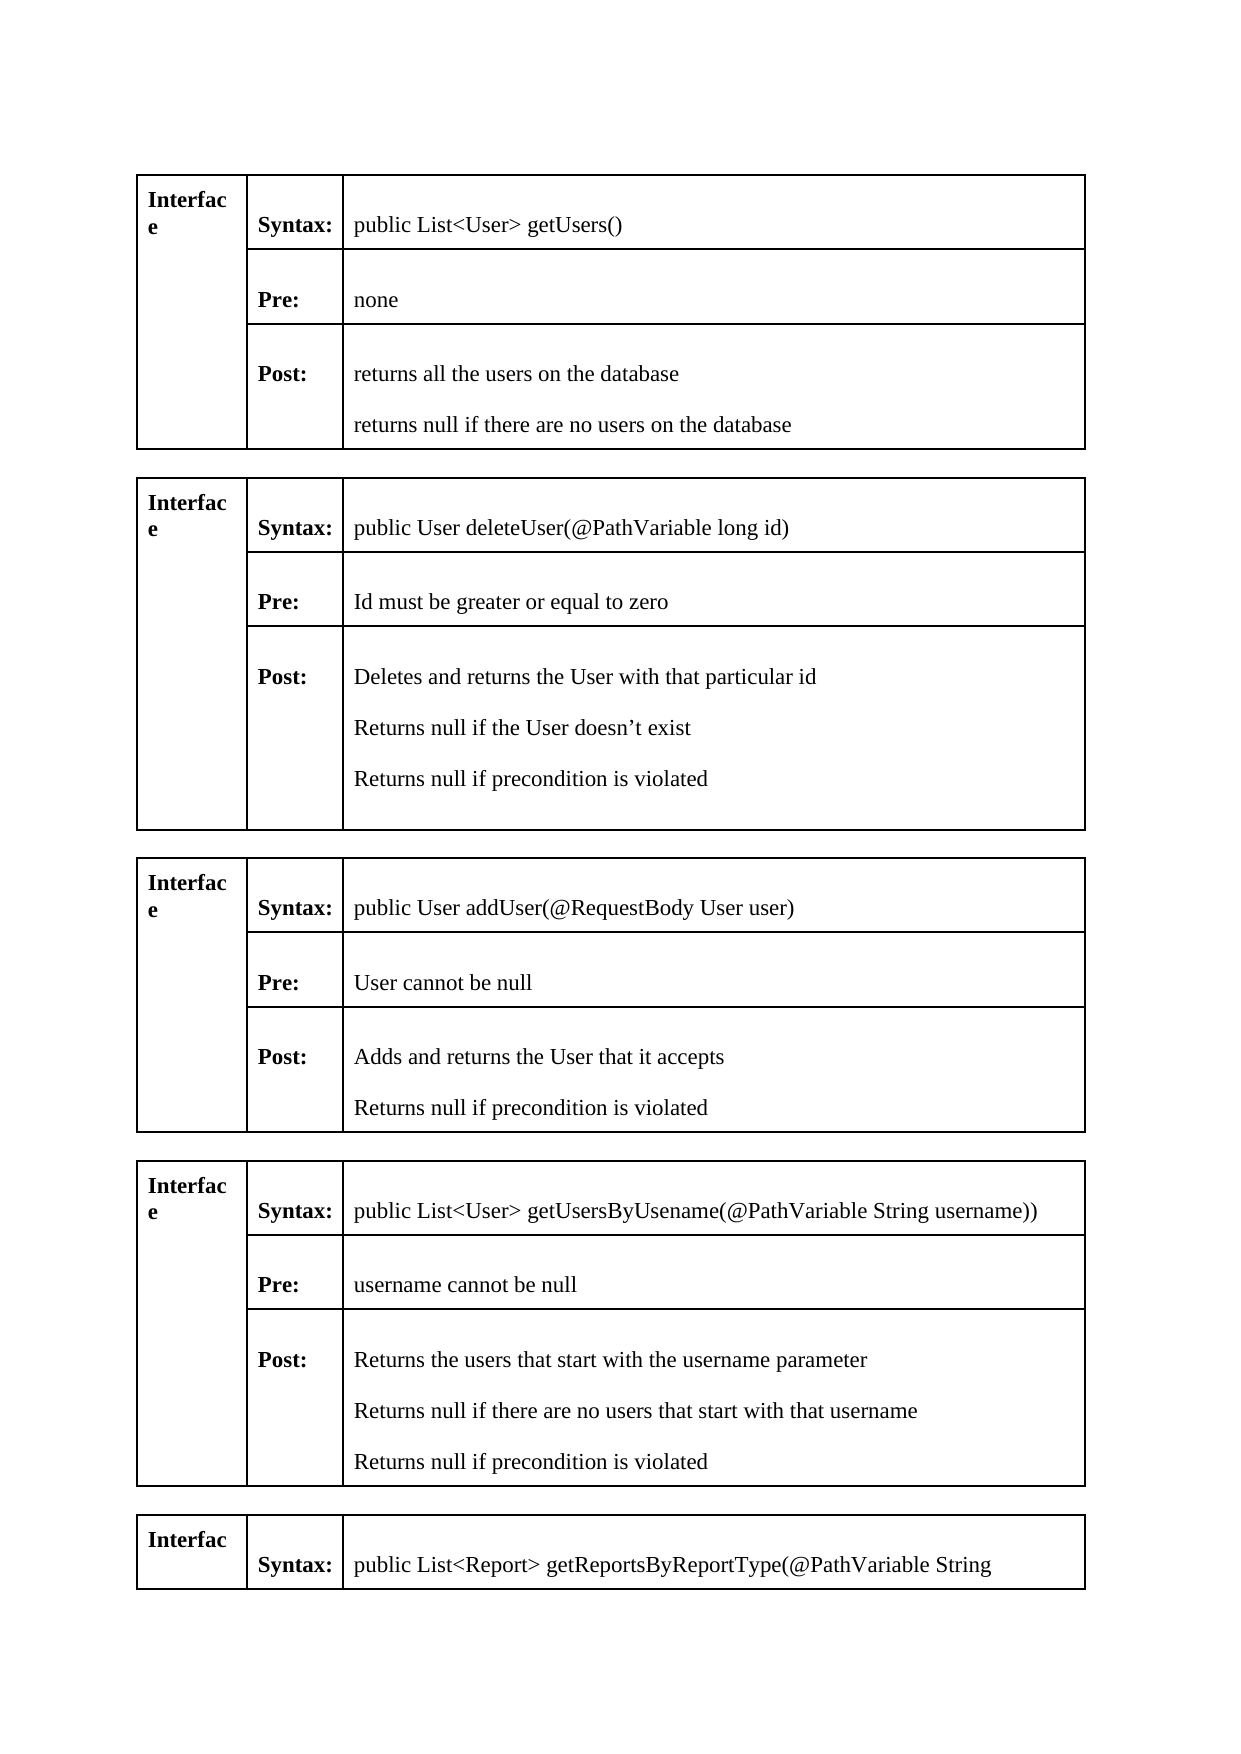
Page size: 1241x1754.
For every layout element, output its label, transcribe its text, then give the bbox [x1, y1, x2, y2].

table_cell Post: [248, 1008, 342, 1131]
table_header public User deleteUser(@PathVariable long id) [344, 479, 1084, 551]
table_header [344, 1516, 1084, 1588]
table_cell Post: [248, 627, 342, 828]
table_cell returns all the users on the database returns null if there are no users on the database [344, 325, 1084, 448]
table_header Interface [138, 1162, 246, 1485]
table_header Syntax: [248, 859, 342, 931]
table_cell Returns the users that start with the username parameter Returns null if there are no users that start with that username Returns null if precondition is violated [344, 1310, 1084, 1485]
table_header public User addUser(@RequestBody User user) [344, 859, 1084, 931]
table_cell Post: [248, 325, 342, 448]
table_header Interface [138, 859, 246, 1131]
table_cell Id must be greater or equal to zero [344, 553, 1084, 625]
table_header Syntax: [248, 176, 342, 248]
table_header public List<User> getUsers() [344, 176, 1084, 248]
table_cell Post: [248, 1310, 342, 1485]
table_header Interface [138, 479, 246, 828]
table_cell Deletes and returns the User with that particular id Returns null if the User doesn’t exist Returns null if precondition is violated [344, 627, 1084, 828]
table_header Syntax: [248, 1162, 342, 1234]
table_cell Pre: [248, 553, 342, 625]
table_cell Pre: [248, 933, 342, 1006]
table_header Syntax: [248, 1516, 342, 1588]
table_cell Pre: [248, 250, 342, 323]
table_cell User cannot be null [344, 933, 1084, 1006]
table_header public List<User> getUsersByUsename(@PathVariable String username)) [344, 1162, 1084, 1234]
table_header Syntax: [248, 479, 342, 551]
table_cell Pre: [248, 1236, 342, 1308]
table_cell Adds and returns the User that it accepts Returns null if precondition is violated [344, 1008, 1084, 1131]
table_header Interface [138, 176, 246, 448]
table_cell none [344, 250, 1084, 323]
table_header Interface [138, 1516, 246, 1588]
table_cell username cannot be null [344, 1236, 1084, 1308]
